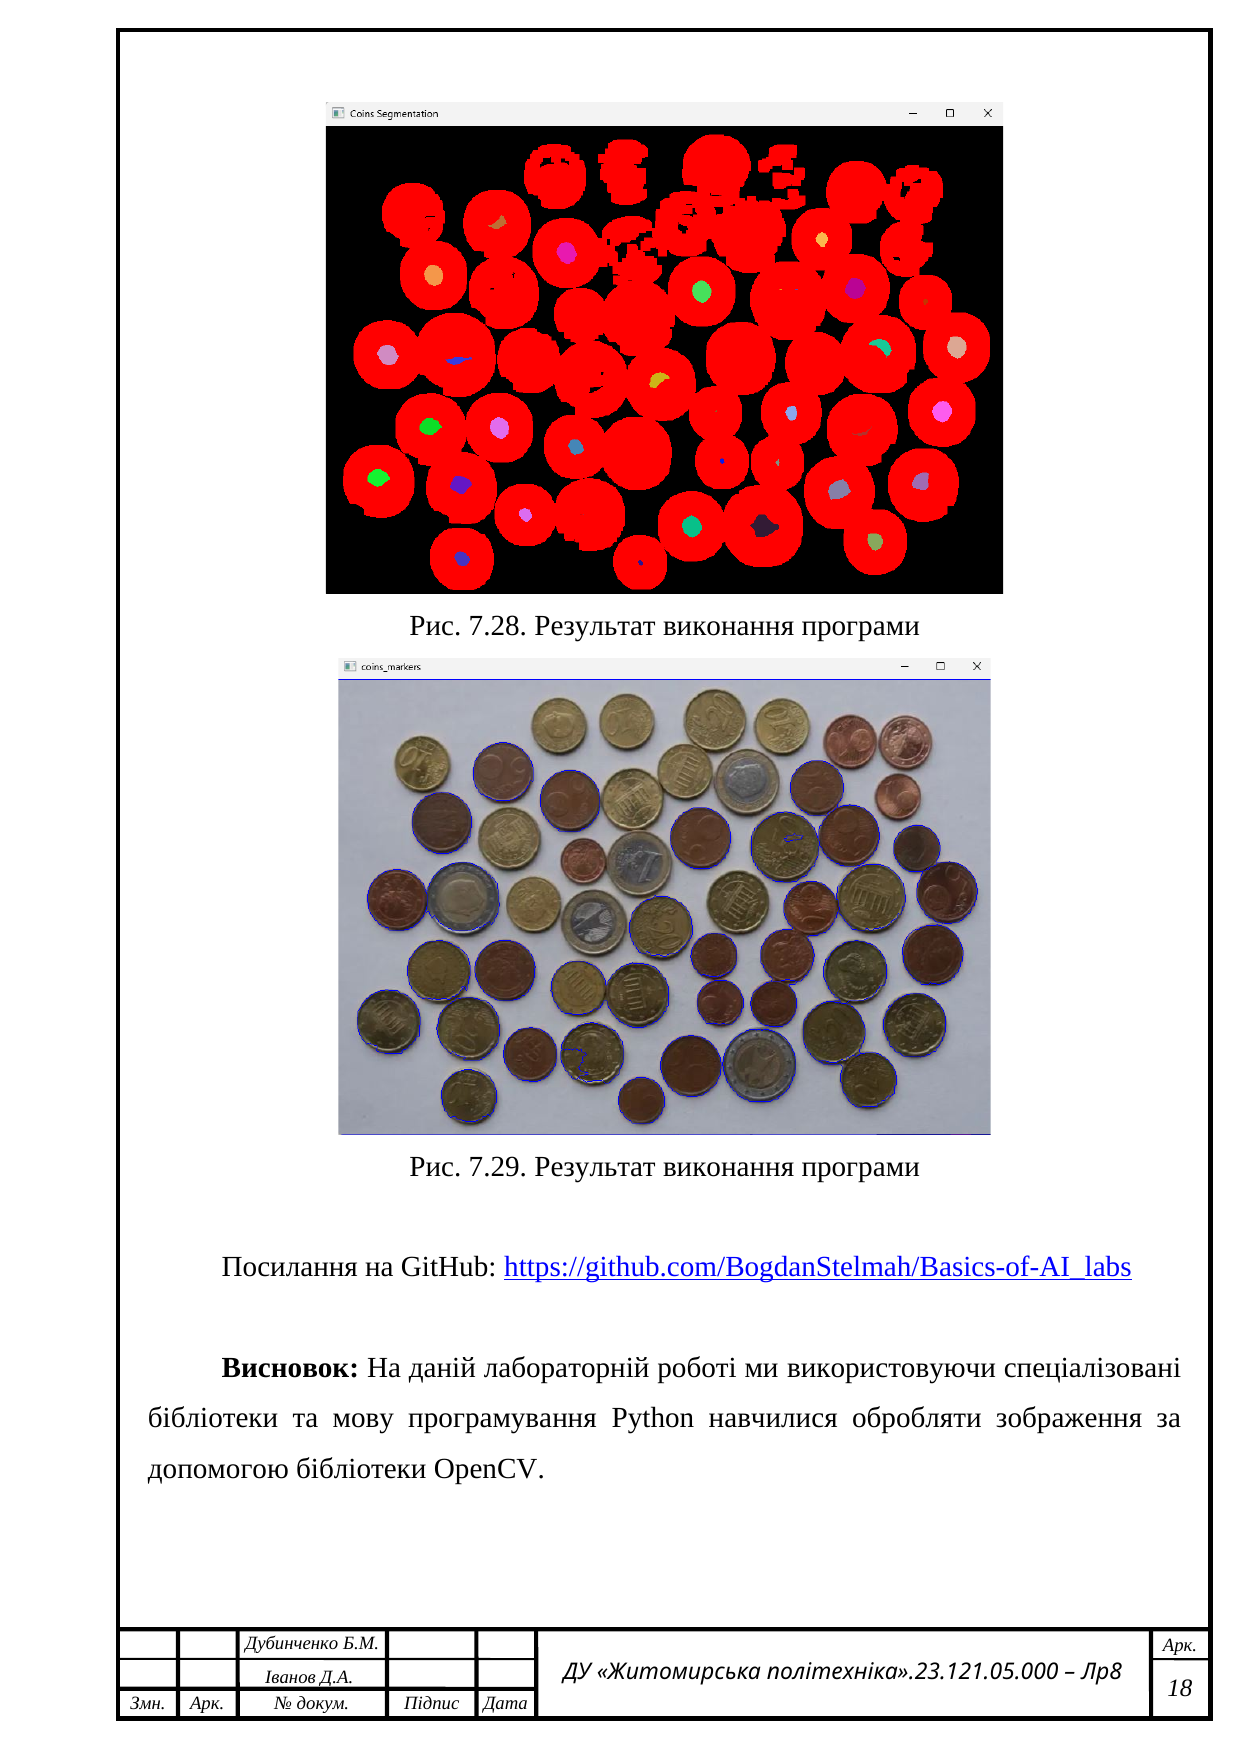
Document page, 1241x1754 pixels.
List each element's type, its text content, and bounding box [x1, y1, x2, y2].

text Рис. 7.29. Результат виконання програми [148, 1149, 1181, 1182]
text Висновок: На даній лабораторній роботі ми використовуючи спеціалізовані бібліотеки та мову програмування Python навчилися обробляти зображення за допомогою бібліотеки OpenCV. [148, 1350, 1181, 1484]
picture [325, 102, 1004, 594]
picture [338, 658, 991, 1135]
text Рис. 7.28. Результат виконання програми [148, 608, 1181, 642]
text Посилання на GitHub: https://github.com/BogdanStelmah/Basics-of-AI_labs [148, 1249, 1181, 1283]
